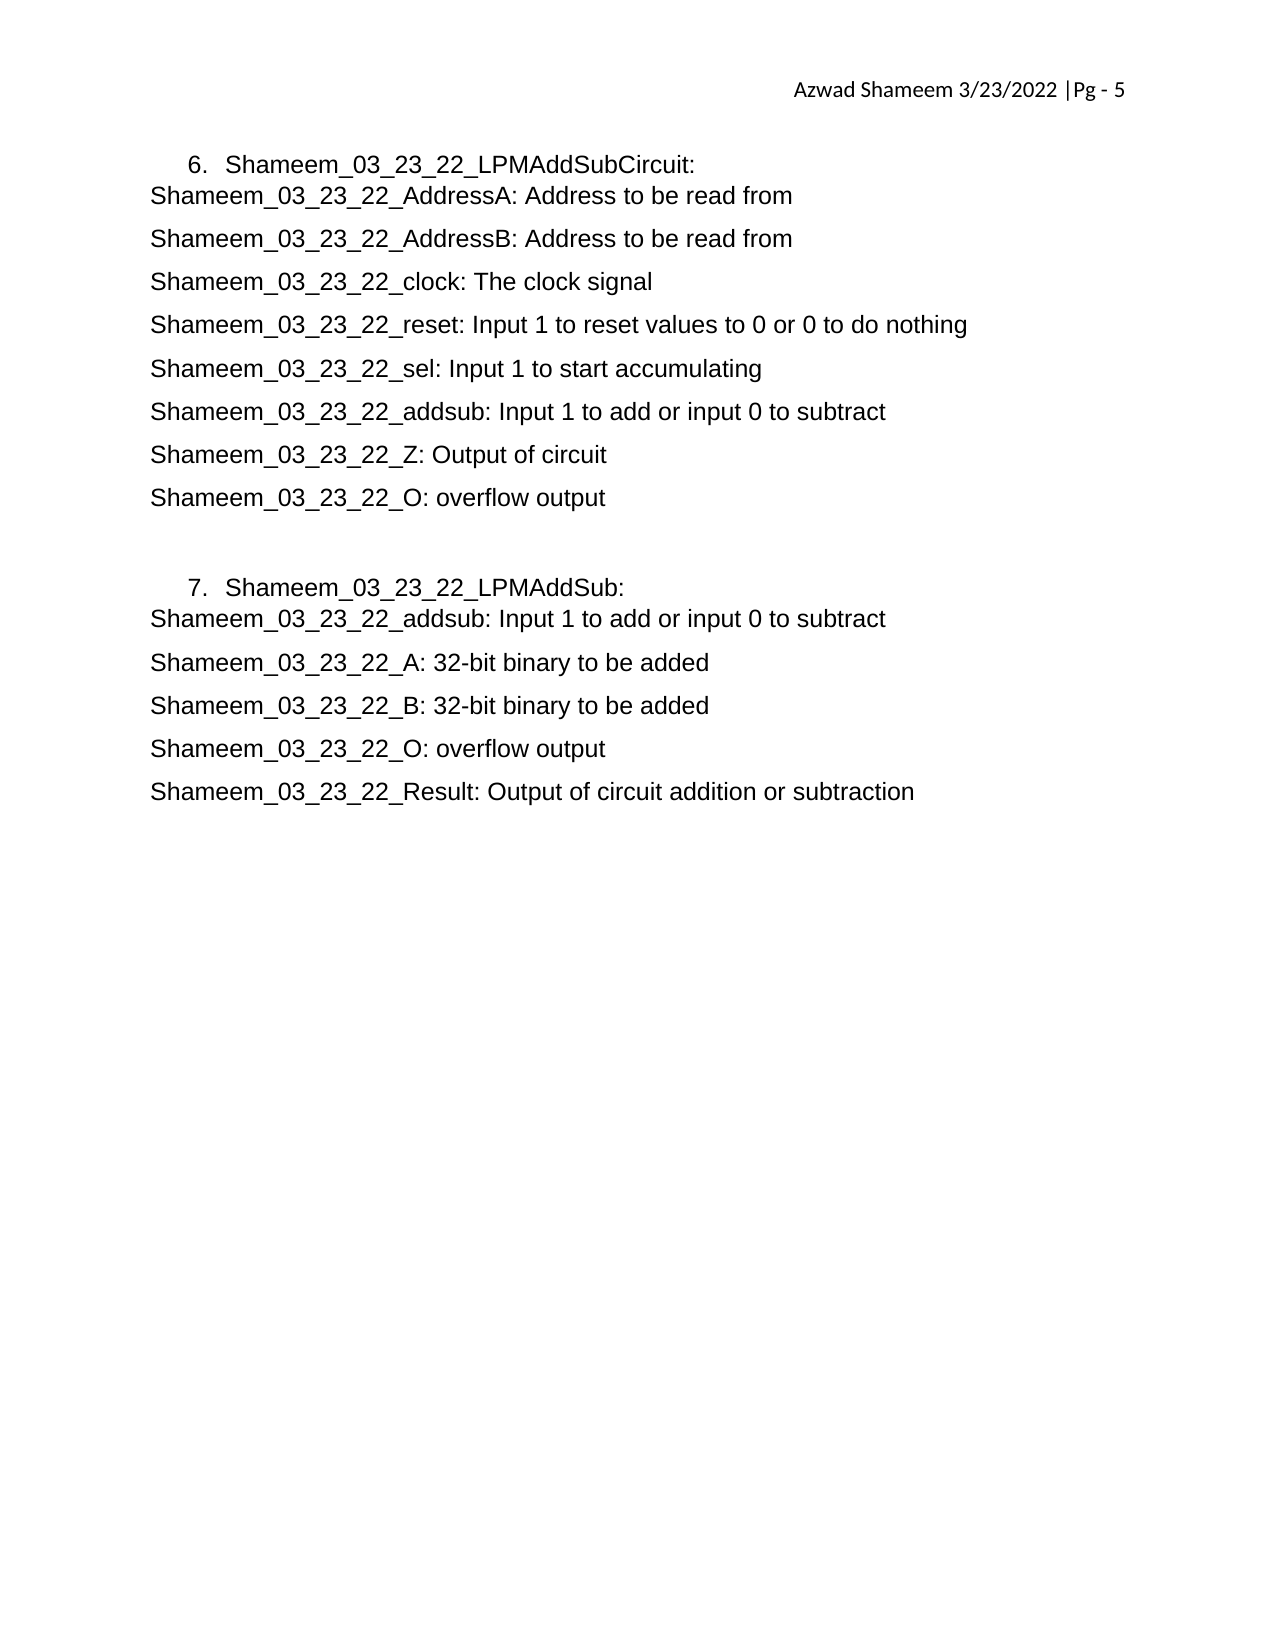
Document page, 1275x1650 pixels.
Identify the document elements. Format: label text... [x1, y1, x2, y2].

text Shameem_03_23_22_AddressB: Address to be read from [150, 224, 1125, 253]
subtitle Shameem_03_23_22_LPMAddSubCircuit: [187, 150, 1125, 179]
text Shameem_03_23_22_Z: Output of circuit [150, 440, 1125, 468]
subtitle Shameem_03_23_22_LPMAddSub: [187, 573, 1125, 602]
text Shameem_03_23_22_B: 32-bit binary to be added [150, 691, 1125, 719]
text Shameem_03_23_22_addsub: Input 1 to add or input 0 to subtract [150, 397, 1125, 425]
text Shameem_03_23_22_addsub: Input 1 to add or input 0 to subtract [150, 604, 1125, 633]
text Shameem_03_23_22_A: 32-bit binary to be added [150, 647, 1125, 676]
text Shameem_03_23_22_Result: Output of circuit addition or subtraction [150, 777, 1125, 806]
text Shameem_03_23_22_reset: Input 1 to reset values to 0 or 0 to do nothing [150, 310, 1125, 339]
text Shameem_03_23_22_O: overflow output [150, 734, 1125, 762]
text Shameem_03_23_22_sel: Input 1 to start accumulating [150, 353, 1125, 382]
text Shameem_03_23_22_AddressA: Address to be read from [150, 181, 1125, 210]
text Shameem_03_23_22_O: overflow output [150, 483, 1125, 512]
text Shameem_03_23_22_clock: The clock signal [150, 267, 1125, 296]
